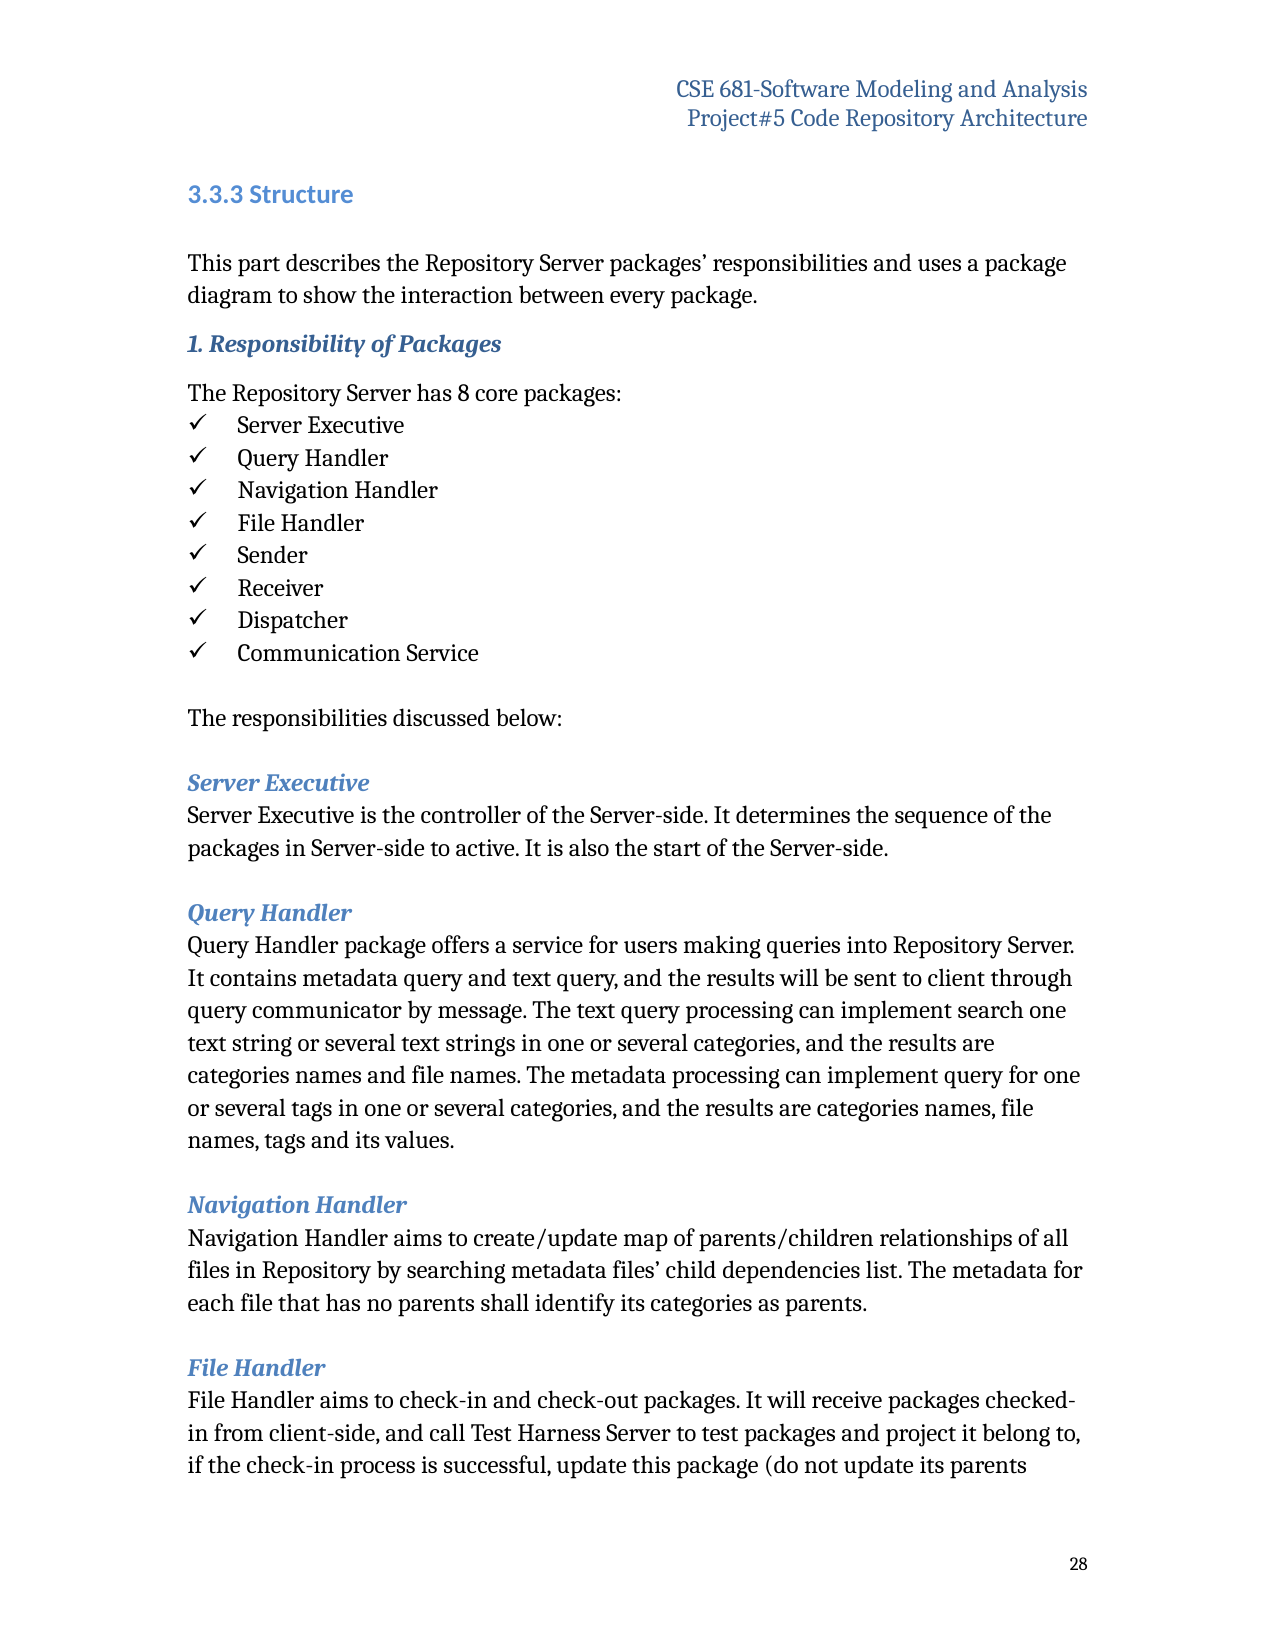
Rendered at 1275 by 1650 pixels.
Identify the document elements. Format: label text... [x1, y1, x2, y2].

list File Handler [187, 507, 1087, 539]
subtitle 3.3.3 Structure [187, 161, 1087, 226]
list Navigation Handler [187, 474, 1087, 507]
text File Handler [187, 1352, 1087, 1384]
text Query Handler package offers a service for users making queries into Repository Server. It contains metadata query and text query, and the results will be sent to client through query communicator by message. The text query processing can implement search one text string or several text strings in one or several categories, and the results are categories names and file names. The metadata processing can implement query for one or several tags in one or several categories, and the results are categories names, file names, tags and its values. [187, 929, 1087, 1157]
list Server Executive [187, 409, 1087, 442]
text The responsibilities discussed below: [187, 702, 1087, 734]
text Server Executive [187, 767, 1087, 799]
list Communication Service [187, 637, 1087, 669]
list Receiver [187, 572, 1087, 604]
text Navigation Handler aims to create/update map of parents/children relationships of all files in Repository by searching metadata files’ child dependencies list. The metadata for each file that has no parents shall identify its categories as parents. [187, 1222, 1087, 1319]
text Query Handler [187, 897, 1087, 929]
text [187, 1384, 1087, 1482]
text Server Executive is the controller of the Server-side. It determines the sequence of the packages in Server-side to active. It is also the start of the Server-side. [187, 799, 1087, 864]
list Dispatcher [187, 604, 1087, 637]
text Navigation Handler [187, 1189, 1087, 1222]
text The Repository Server has 8 core packages: [187, 377, 1087, 409]
text 1. Responsibility of Packages [187, 328, 1087, 360]
list Query Handler [187, 442, 1087, 474]
list Sender [187, 539, 1087, 572]
text This part describes the Repository Server packages’ responsibilities and uses a package diagram to show the interaction between every package. [187, 247, 1087, 312]
